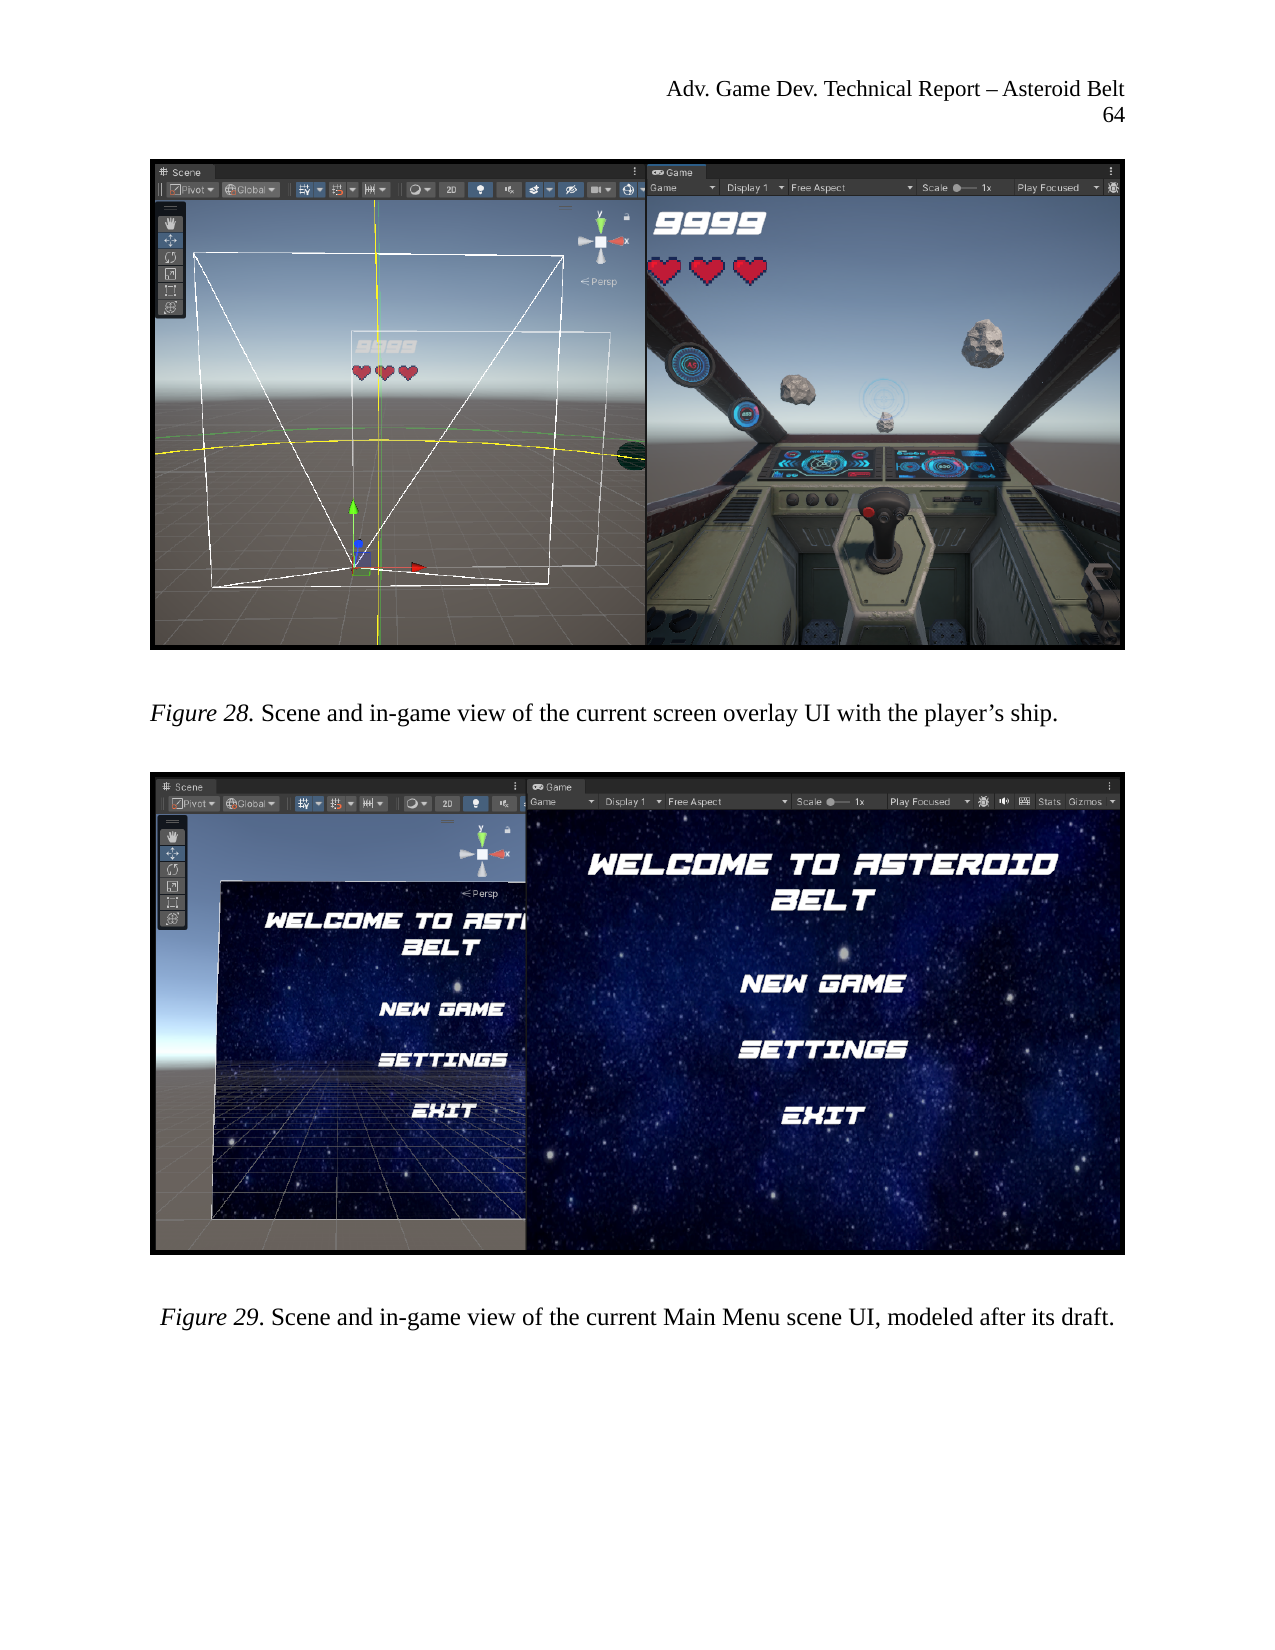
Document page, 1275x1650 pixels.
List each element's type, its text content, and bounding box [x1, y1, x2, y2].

text Figure 28. Scene and in-game view of the current screen overlay UI with the player’s ship. [150, 698, 1125, 726]
picture [155, 777, 1120, 1250]
text Figure 29. Scene and in-game view of the current Main Menu scene UI, modeled after its draft. [150, 1302, 1125, 1331]
picture [155, 164, 1120, 645]
